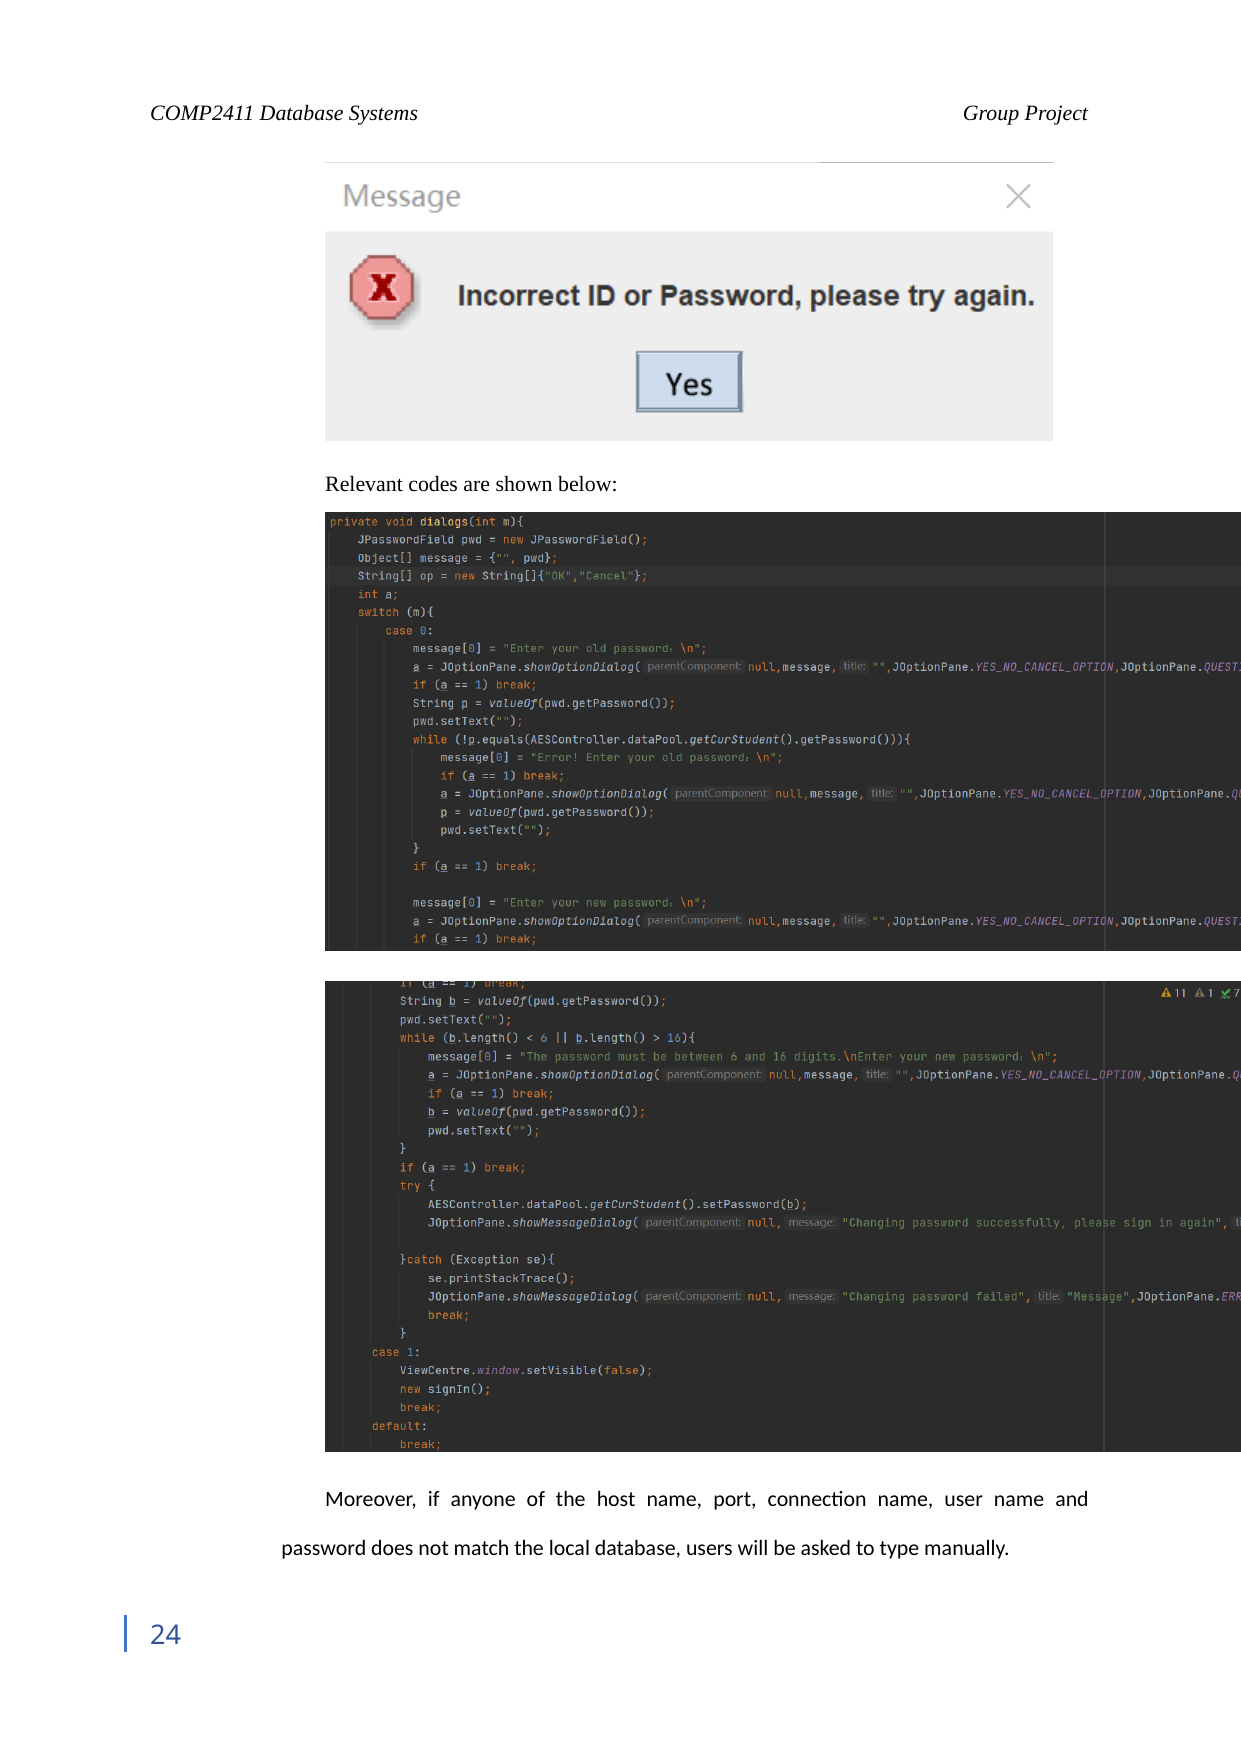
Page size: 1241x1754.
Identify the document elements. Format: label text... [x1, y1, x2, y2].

text Relevant codes are shown below: [281, 468, 1090, 500]
picture [325, 512, 1241, 951]
text Moreover, if anyone of the host name, port, connection name, user name and password does not match the local database, users will be asked to type manually. [281, 1482, 1090, 1563]
picture [325, 162, 1054, 441]
picture [325, 981, 1241, 1452]
